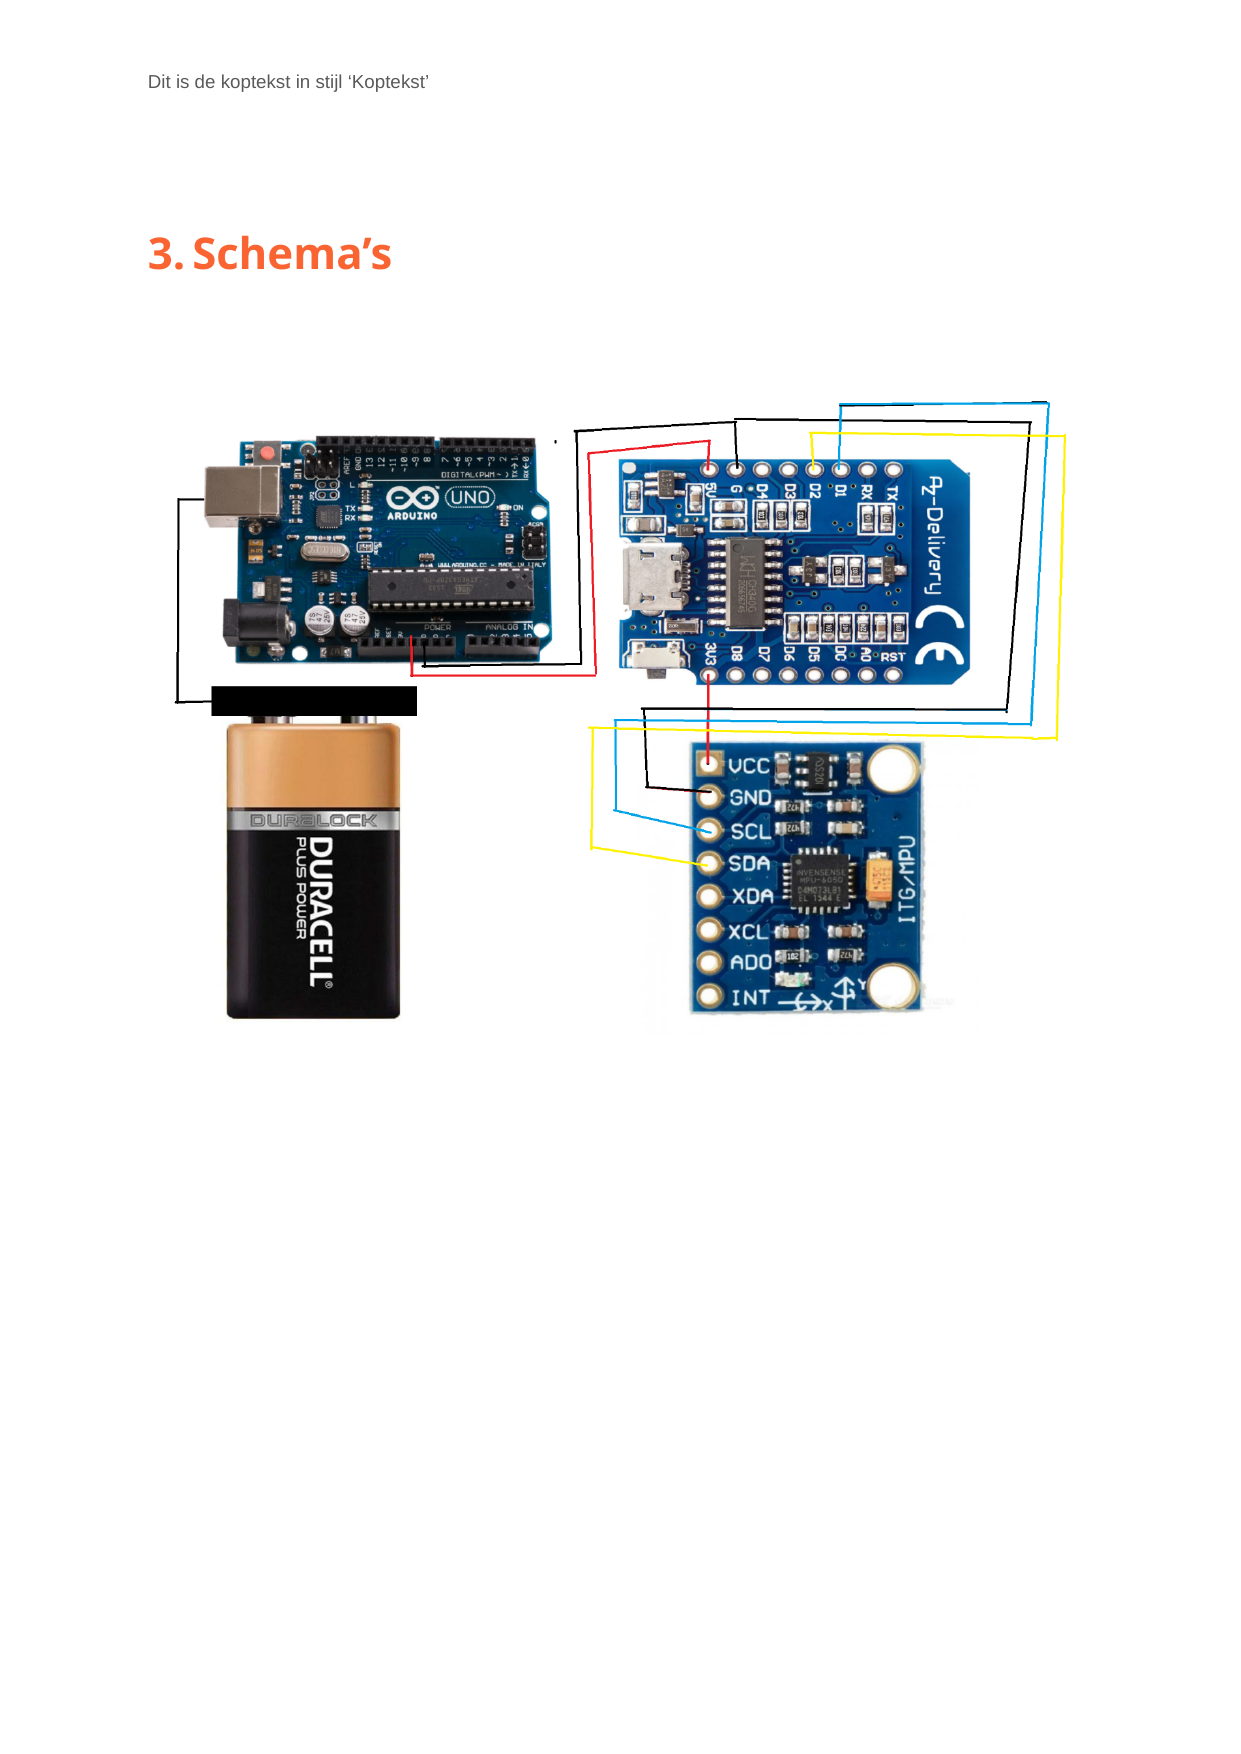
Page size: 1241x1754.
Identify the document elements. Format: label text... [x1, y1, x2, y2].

subtitle Schema’s [148, 223, 1092, 282]
picture [147, 357, 1091, 1080]
